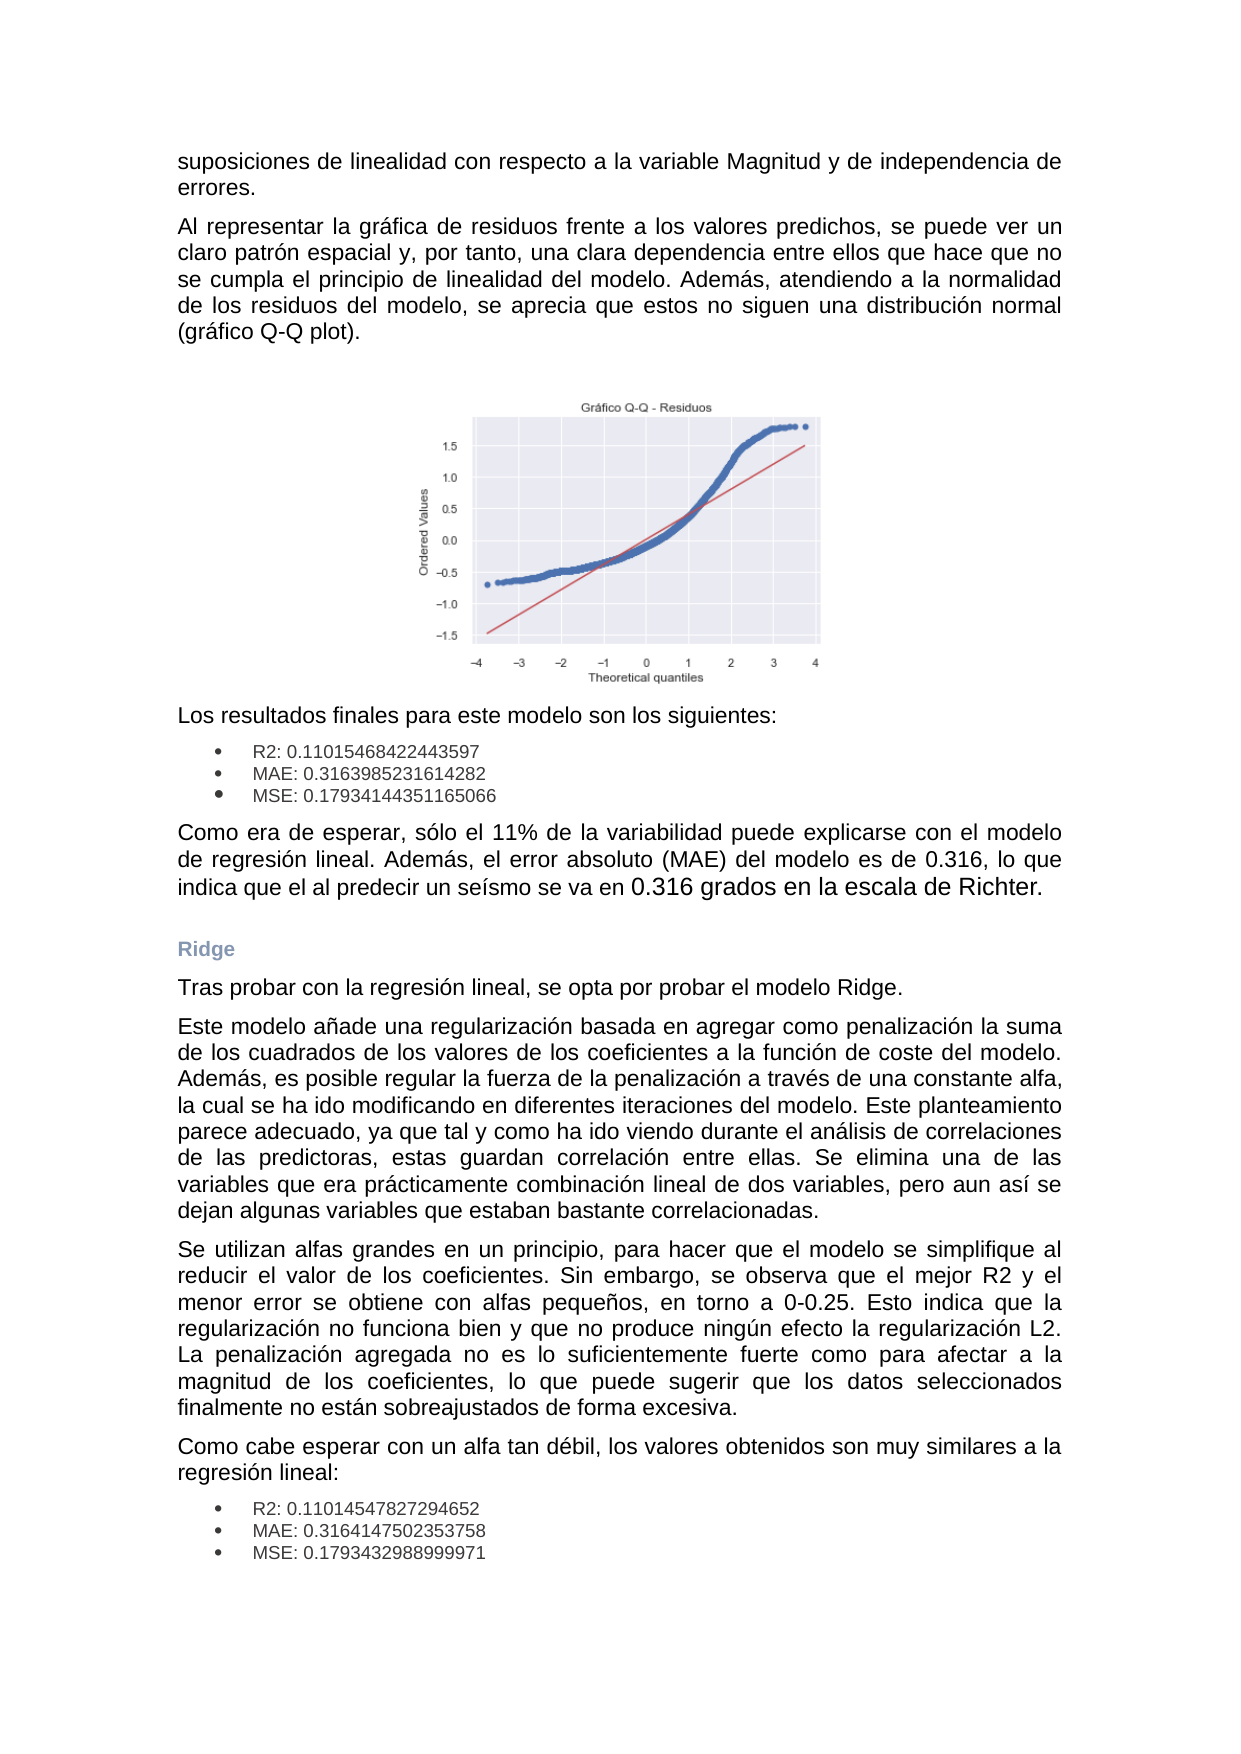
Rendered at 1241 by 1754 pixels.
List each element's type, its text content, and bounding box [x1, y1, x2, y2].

text Como cabe esperar con un alfa tan débil, los valores obtenidos son muy similares a la regresión lineal: [177, 1433, 1063, 1486]
text Este modelo añade una regularización basada en agregar como penalización la suma de los cuadrados de los valores de los coeficientes a la función de coste del modelo. Además, es posible regular la fuerza de la penalización a través de una constante alfa, la cual se ha ido modificando en diferentes iteraciones del modelo. Este planteamiento parece adecuado, ya que tal y como ha ido viendo durante el análisis de correlaciones de las predictoras, estas guardan correlación entre ellas. Se elimina una de las variables que era prácticamente combinación lineal de dos variables, pero aun así se dejan algunas variables que estaban bastante correlacionadas. [177, 1013, 1063, 1223]
list MSE: 0.17934144351165066 [215, 784, 1063, 807]
text Ridge [177, 937, 1063, 961]
text Se utilizan alfas grandes en un principio, para hacer que el modelo se simplifique al reducir el valor de los coeficientes. Sin embargo, se observa que el mejor R2 y el menor error se obtiene con alfas pequeños, en torno a 0-0.25. Esto indica que la regularización no funciona bien y que no produce ningún efecto la regularización L2. La penalización agregada no es lo suficientemente fuerte como para afectar a la magnitud de los coeficientes, lo que puede sugerir que los datos seleccionados finalmente no están sobreajustados de forma excesiva. [177, 1236, 1063, 1420]
text Al representar la gráfica de residuos frente a los valores predichos, se puede ver un claro patrón espacial y, por tanto, una clara dependencia entre ellos que hace que no se cumpla el principio de linealidad del modelo. Además, atendiendo a la normalidad de los residuos del modelo, se aprecia que estos no siguen una distribución normal (gráfico Q-Q plot). [177, 213, 1063, 344]
text Tras probar con la regresión lineal, se opta por probar el modelo Ridge. [177, 974, 1063, 1000]
list MSE: 0.1793432988999971 [215, 1541, 1063, 1563]
list MAE: 0.3164147502353758 [215, 1520, 1063, 1541]
list R2: 0.11014547827294652 [215, 1498, 1063, 1520]
text Como era de esperar, sólo el 11% de la variabilidad puede explicarse con el modelo de regresión lineal. Además, el error absoluto (MAE) del modelo es de 0.316, lo que indica que el al predecir un seísmo se va en 0.316 grados en la escala de Richter. [177, 819, 1063, 901]
text Los resultados finales para este modelo son los siguientes: [177, 702, 1063, 728]
list R2: 0.11015468422443597 [215, 741, 1063, 763]
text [177, 148, 1063, 200]
picture [413, 396, 827, 690]
list MAE: 0.3163985231614282 [215, 763, 1063, 784]
